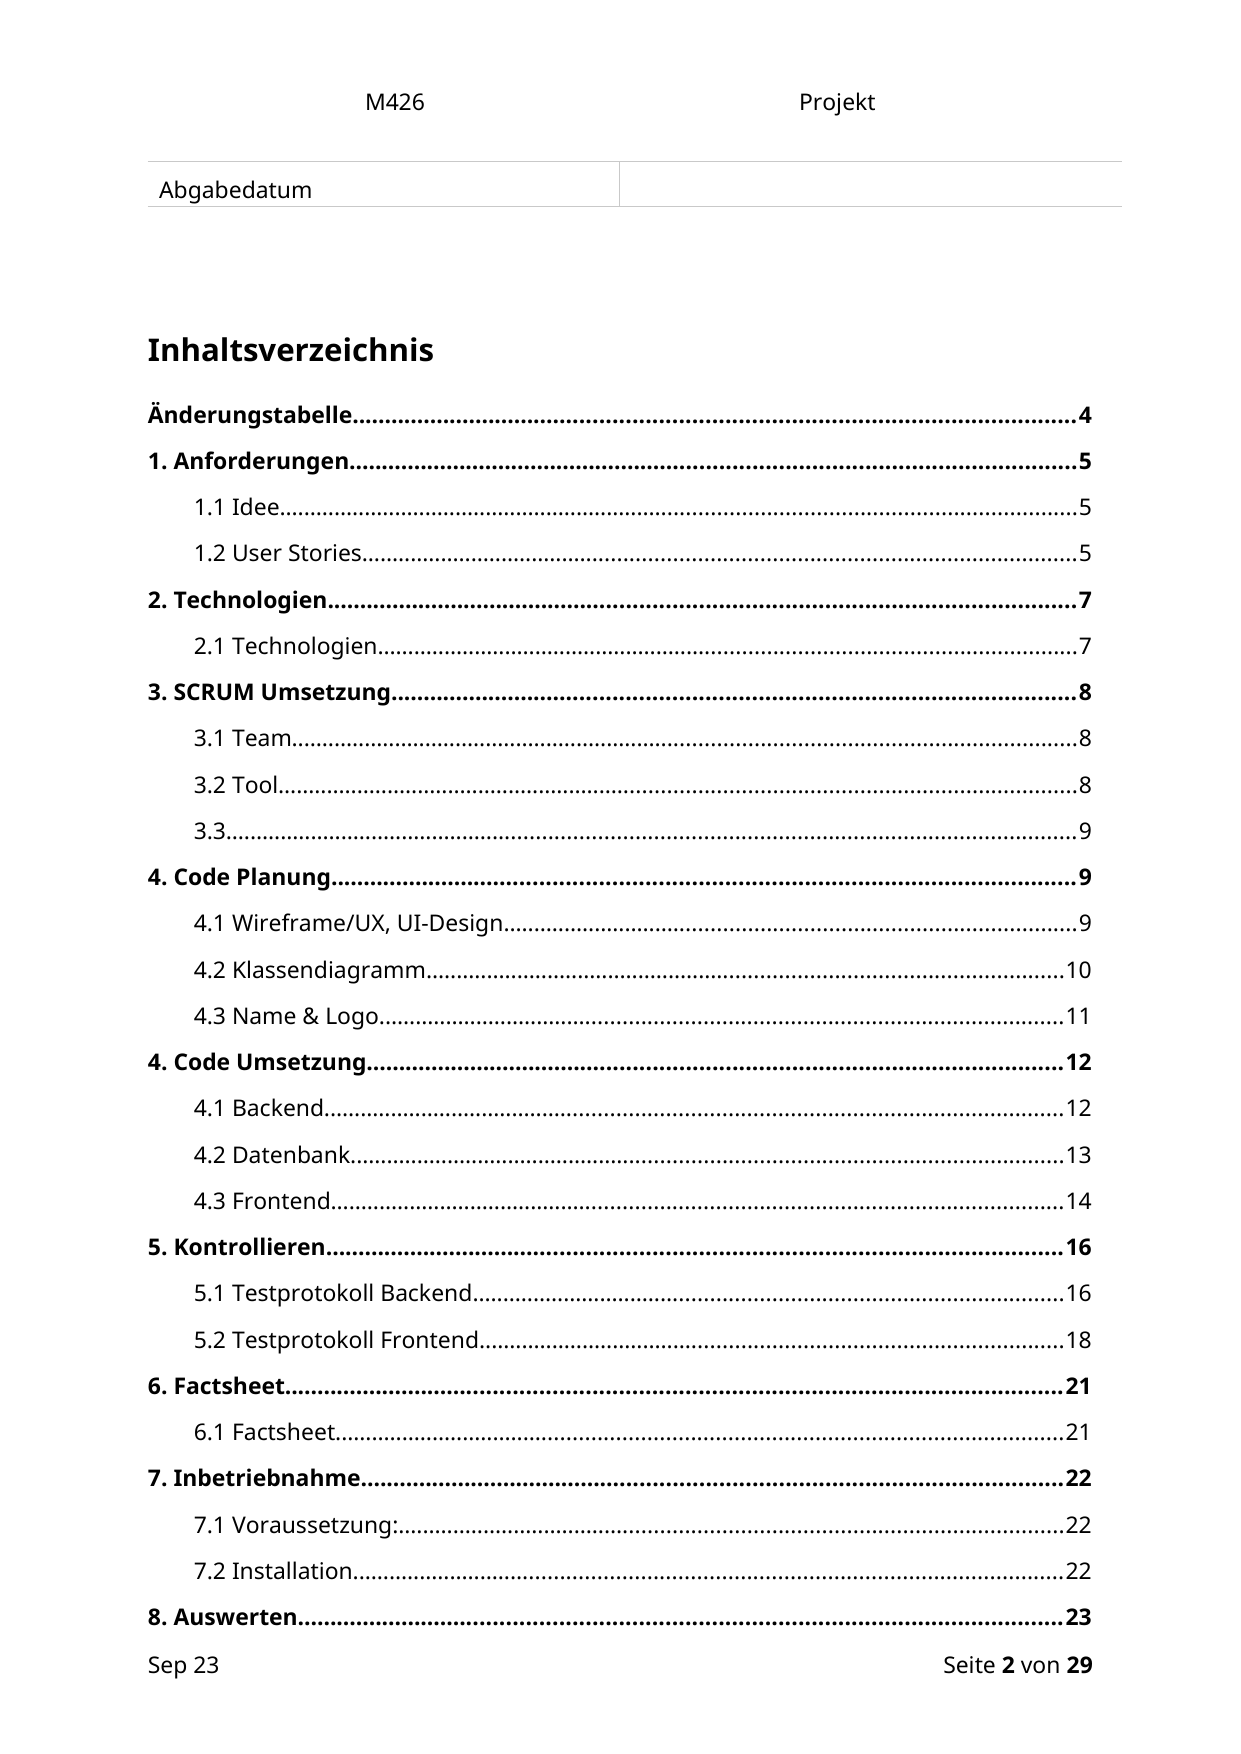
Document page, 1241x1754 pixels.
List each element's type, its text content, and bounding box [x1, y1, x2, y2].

table_cell Abgabedatum [148, 162, 619, 206]
table_cell [620, 162, 1122, 206]
